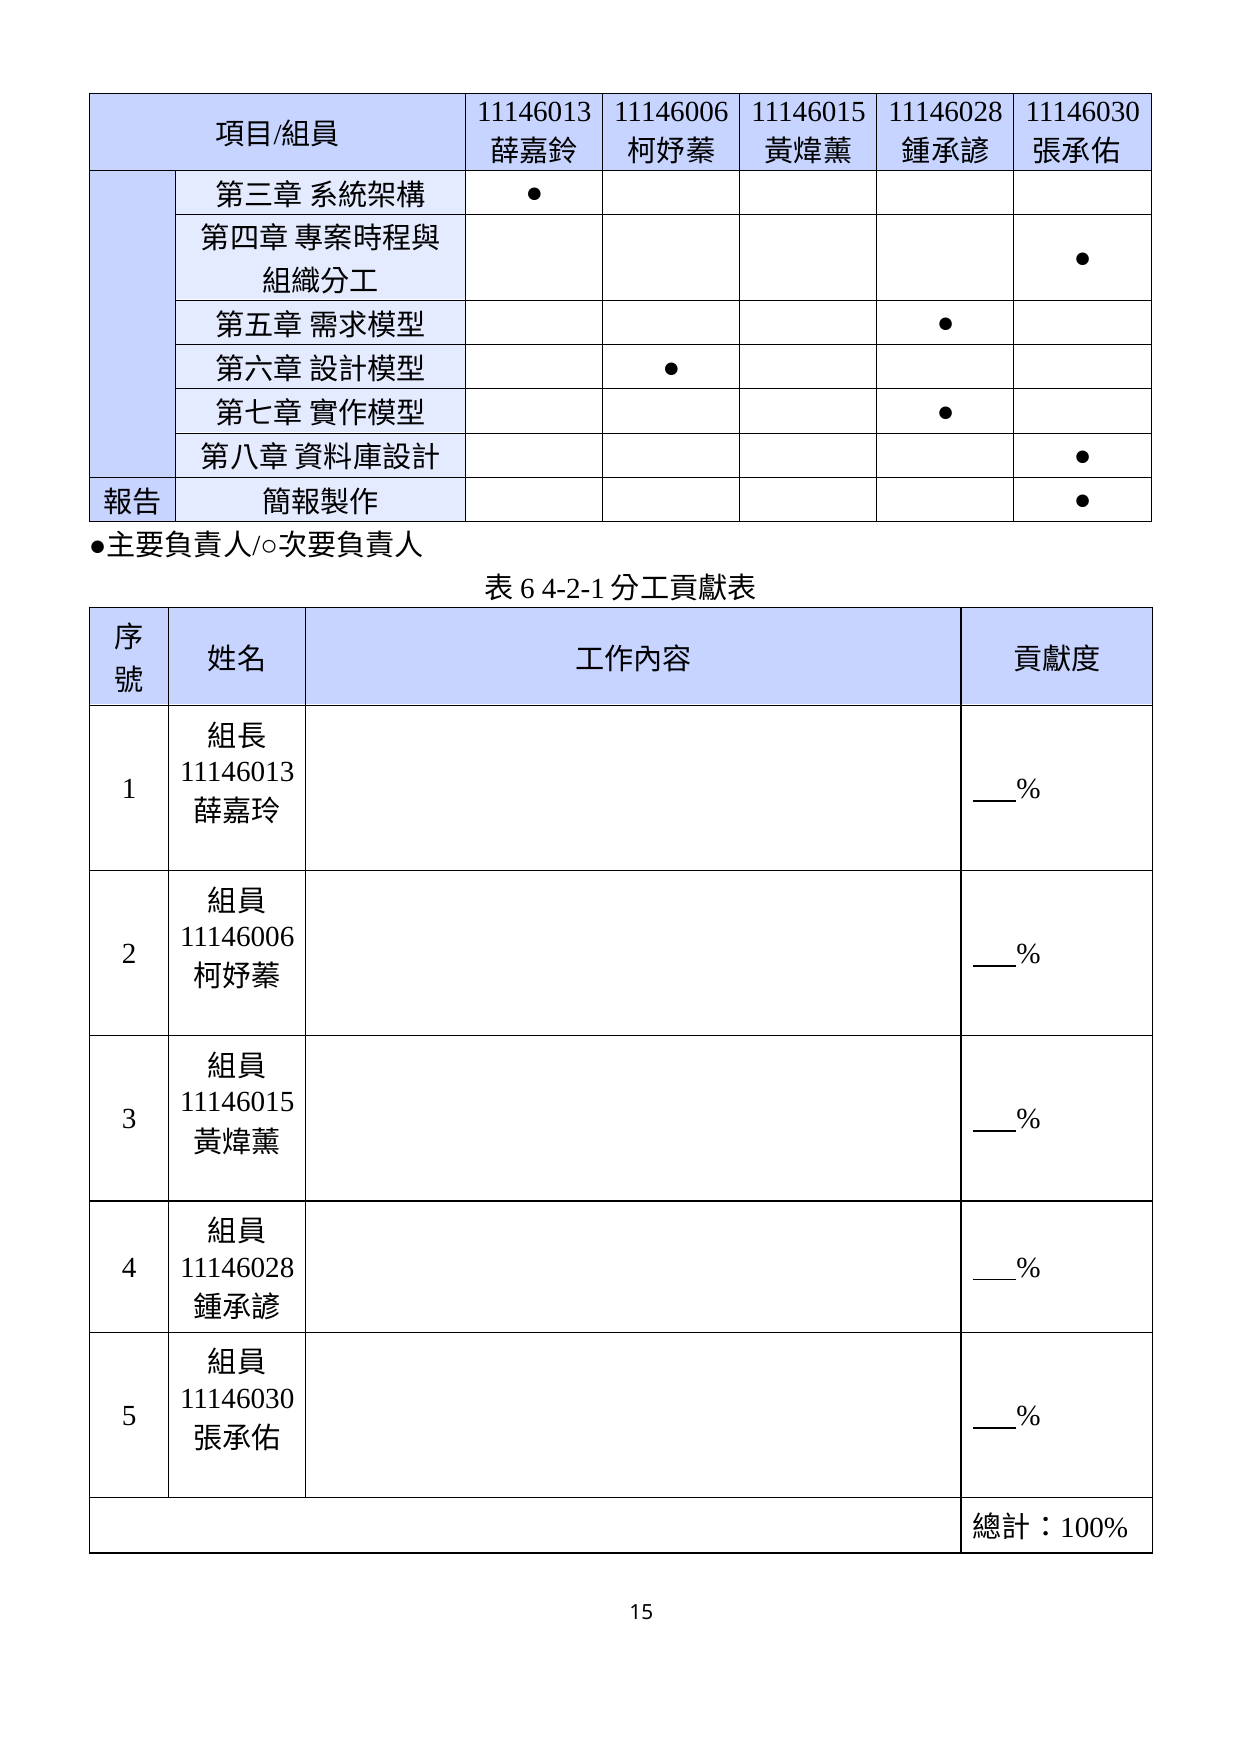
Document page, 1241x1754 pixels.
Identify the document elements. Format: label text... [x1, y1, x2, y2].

table_cell [306, 1202, 960, 1331]
table_cell [466, 301, 602, 344]
table_cell [740, 434, 876, 477]
table_cell [877, 478, 1013, 521]
table_cell 組長 11146013 薛嘉玲 [169, 706, 305, 870]
table_cell [306, 706, 960, 870]
text ●主要負責人/○次要負責人 [89, 522, 1152, 564]
table_cell [1014, 171, 1151, 214]
table_header 序號 [90, 608, 168, 704]
table_cell 第八章 資料庫設計 [176, 434, 465, 477]
table_header 工作內容 [306, 608, 960, 704]
table_cell [306, 871, 960, 1035]
table_cell [740, 301, 876, 344]
table_cell [740, 171, 876, 214]
table_cell 第四章 專案時程與組織分工 [176, 215, 465, 299]
table_cell ● [1014, 478, 1151, 521]
table_cell 組員 11146006 柯妤蓁 [169, 871, 305, 1035]
table_cell [877, 171, 1013, 214]
table_cell [1014, 389, 1151, 432]
table_cell [877, 215, 1013, 299]
table_cell 第五章 需求模型 [176, 301, 465, 344]
table_cell [740, 215, 876, 299]
table_cell 報告 [90, 478, 175, 521]
table_cell [603, 389, 739, 432]
table_cell [603, 301, 739, 344]
table_cell % [962, 871, 1152, 1035]
table_cell [877, 345, 1013, 388]
table_cell ● [877, 389, 1013, 432]
table_header 11146006 柯妤蓁 [603, 94, 739, 170]
table_header 貢獻度 [962, 608, 1152, 704]
table_cell [740, 345, 876, 388]
table_cell ● [1014, 215, 1151, 299]
table_cell [90, 1498, 960, 1552]
table_cell 3 [90, 1036, 168, 1200]
table_cell [306, 1333, 960, 1497]
table_cell % [962, 1036, 1152, 1200]
table_cell [603, 215, 739, 299]
table_cell 第六章 設計模型 [176, 345, 465, 388]
table_cell [466, 478, 602, 521]
table_cell [466, 215, 602, 299]
table_header 11146028 鍾承諺 [877, 94, 1013, 170]
table_header 項目/組員 [90, 94, 465, 170]
table_cell ● [877, 301, 1013, 344]
table_cell [603, 171, 739, 214]
text 表 6 4-2-1分工貢獻表 [89, 564, 1152, 607]
table_cell 5 [90, 1333, 168, 1497]
table_cell 組員 11146028 鍾承諺 [169, 1202, 305, 1331]
table_cell % [962, 1333, 1152, 1497]
table_cell % [962, 706, 1152, 870]
table_cell [466, 345, 602, 388]
table_cell [306, 1036, 960, 1200]
table_cell ● [603, 345, 739, 388]
table_cell 第三章 系統架構 [176, 171, 465, 214]
table_cell [466, 434, 602, 477]
table_cell % [962, 1202, 1152, 1331]
table_cell [603, 434, 739, 477]
table_cell [1014, 345, 1151, 388]
table_cell [603, 478, 739, 521]
table_cell 簡報製作 [176, 478, 465, 521]
table_header 11146030 張承佑 [1014, 94, 1151, 170]
table_cell [877, 434, 1013, 477]
table_cell 4 [90, 1202, 168, 1331]
table_cell [740, 478, 876, 521]
table_cell 總計：100% [962, 1498, 1152, 1552]
table_header 姓名 [169, 608, 305, 704]
table_cell [740, 389, 876, 432]
table_cell ● [466, 171, 602, 214]
table_header 11146015 黃煒薰 [740, 94, 876, 170]
table_cell 組員 11146015 黃煒薰 [169, 1036, 305, 1200]
table_cell [1014, 301, 1151, 344]
table_cell 2 [90, 871, 168, 1035]
table_cell 組員 11146030 張承佑 [169, 1333, 305, 1497]
table_header 11146013 薛嘉鈴 [466, 94, 602, 170]
table_cell 第七章 實作模型 [176, 389, 465, 432]
table_cell [466, 389, 602, 432]
table_cell ● [1014, 434, 1151, 477]
table_cell 1 [90, 706, 168, 870]
